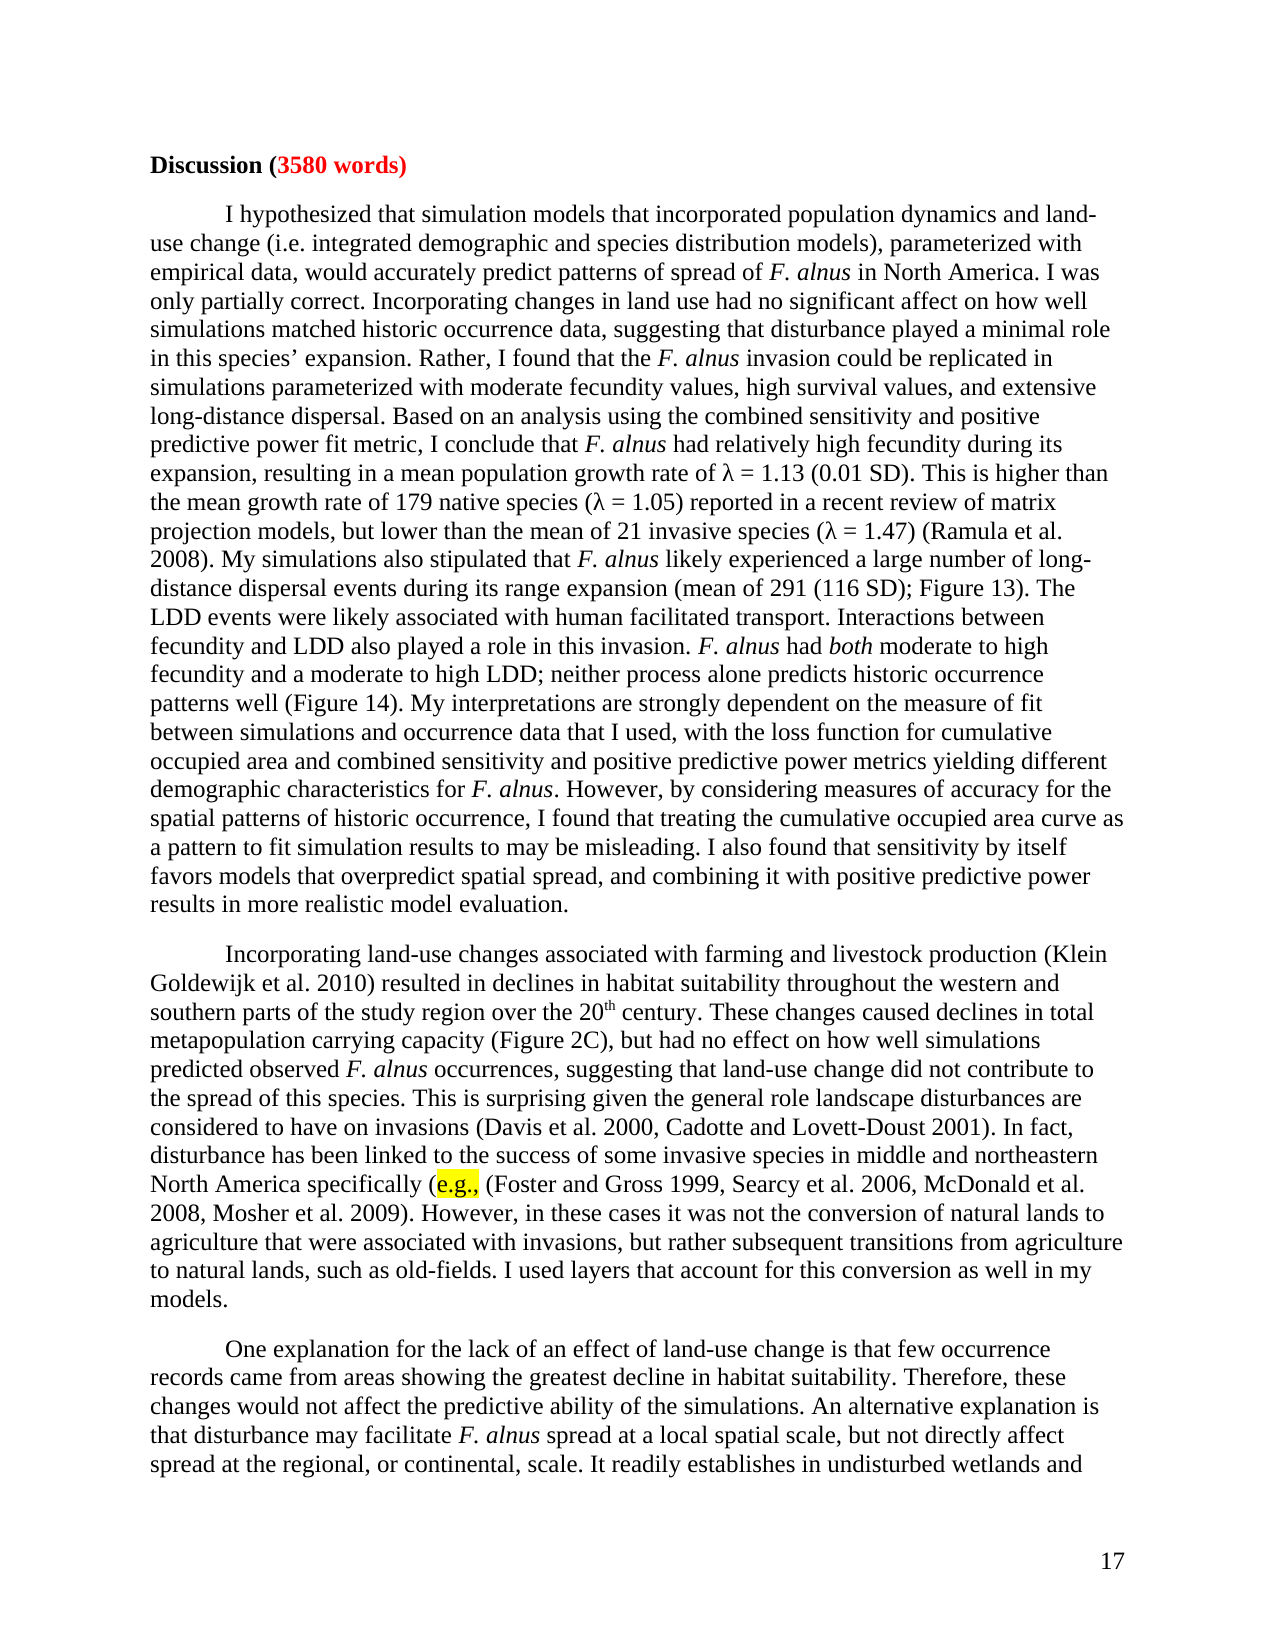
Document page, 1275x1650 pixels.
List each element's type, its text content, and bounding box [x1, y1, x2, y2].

text I hypothesized that simulation models that incorporated population dynamics and land-use change (i.e. integrated demographic and species distribution models), parameterized with empirical data, would accurately predict patterns of spread of F. alnus in North America. I was only partially correct. Incorporating changes in land use had no significant affect on how well simulations matched historic occurrence data, suggesting that disturbance played a minimal role in this species’ expansion. Rather, I found that the F. alnus invasion could be replicated in simulations parameterized with moderate fecundity values, high survival values, and extensive long-distance dispersal. Based on an analysis using the combined sensitivity and positive predictive power fit metric, I conclude that F. alnus had relatively high fecundity during its expansion, resulting in a mean population growth rate of λ = 1.13 (0.01 SD). This is higher than the mean growth rate of 179 native species (λ = 1.05) reported in a recent review of matrix projection models, but lower than the mean of 21 invasive species (λ = 1.47) (Ramula et al. 2008). My simulations also stipulated that F. alnus likely experienced a large number of long-distance dispersal events during its range expansion (mean of 291 (116 SD); Figure 13). The LDD events were likely associated with human facilitated transport. Interactions between fecundity and LDD also played a role in this invasion. F. alnus had both moderate to high fecundity and a moderate to high LDD; neither process alone predicts historic occurrence patterns well (Figure 14). My interpretations are strongly dependent on the measure of fit between simulations and occurrence data that I used, with the loss function for cumulative occupied area and combined sensitivity and positive predictive power metrics yielding different demographic characteristics for F. alnus. However, by considering measures of accuracy for the spatial patterns of historic occurrence, I found that treating the cumulative occupied area curve as a pattern to fit simulation results to may be misleading. I also found that sensitivity by itself favors models that overpredict spatial spread, and combining it with positive predictive power results in more realistic model evaluation. [150, 199, 1125, 918]
text Incorporating land-use changes associated with farming and livestock production (Klein Goldewijk et al. 2010) resulted in declines in habitat suitability throughout the western and southern parts of the study region over the 20th century. These changes caused declines in total metapopulation carrying capacity (Figure 2C), but had no effect on how well simulations predicted observed F. alnus occurrences, suggesting that land-use change did not contribute to the spread of this species. This is surprising given the general role landscape disturbances are considered to have on invasions (Davis et al. 2000, Cadotte and Lovett-Doust 2001). In fact, disturbance has been linked to the success of some invasive species in middle and northeastern North America specifically (e.g., (Foster and Gross 1999, Searcy et al. 2006, McDonald et al. 2008, Mosher et al. 2009). However, in these cases it was not the conversion of natural lands to agriculture that were associated with invasions, but rather subsequent transitions from agriculture to natural lands, such as old-fields. I used layers that account for this conversion as well in my models. [150, 939, 1125, 1313]
text Discussion (3580 words) [150, 150, 1125, 179]
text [150, 1334, 1125, 1477]
